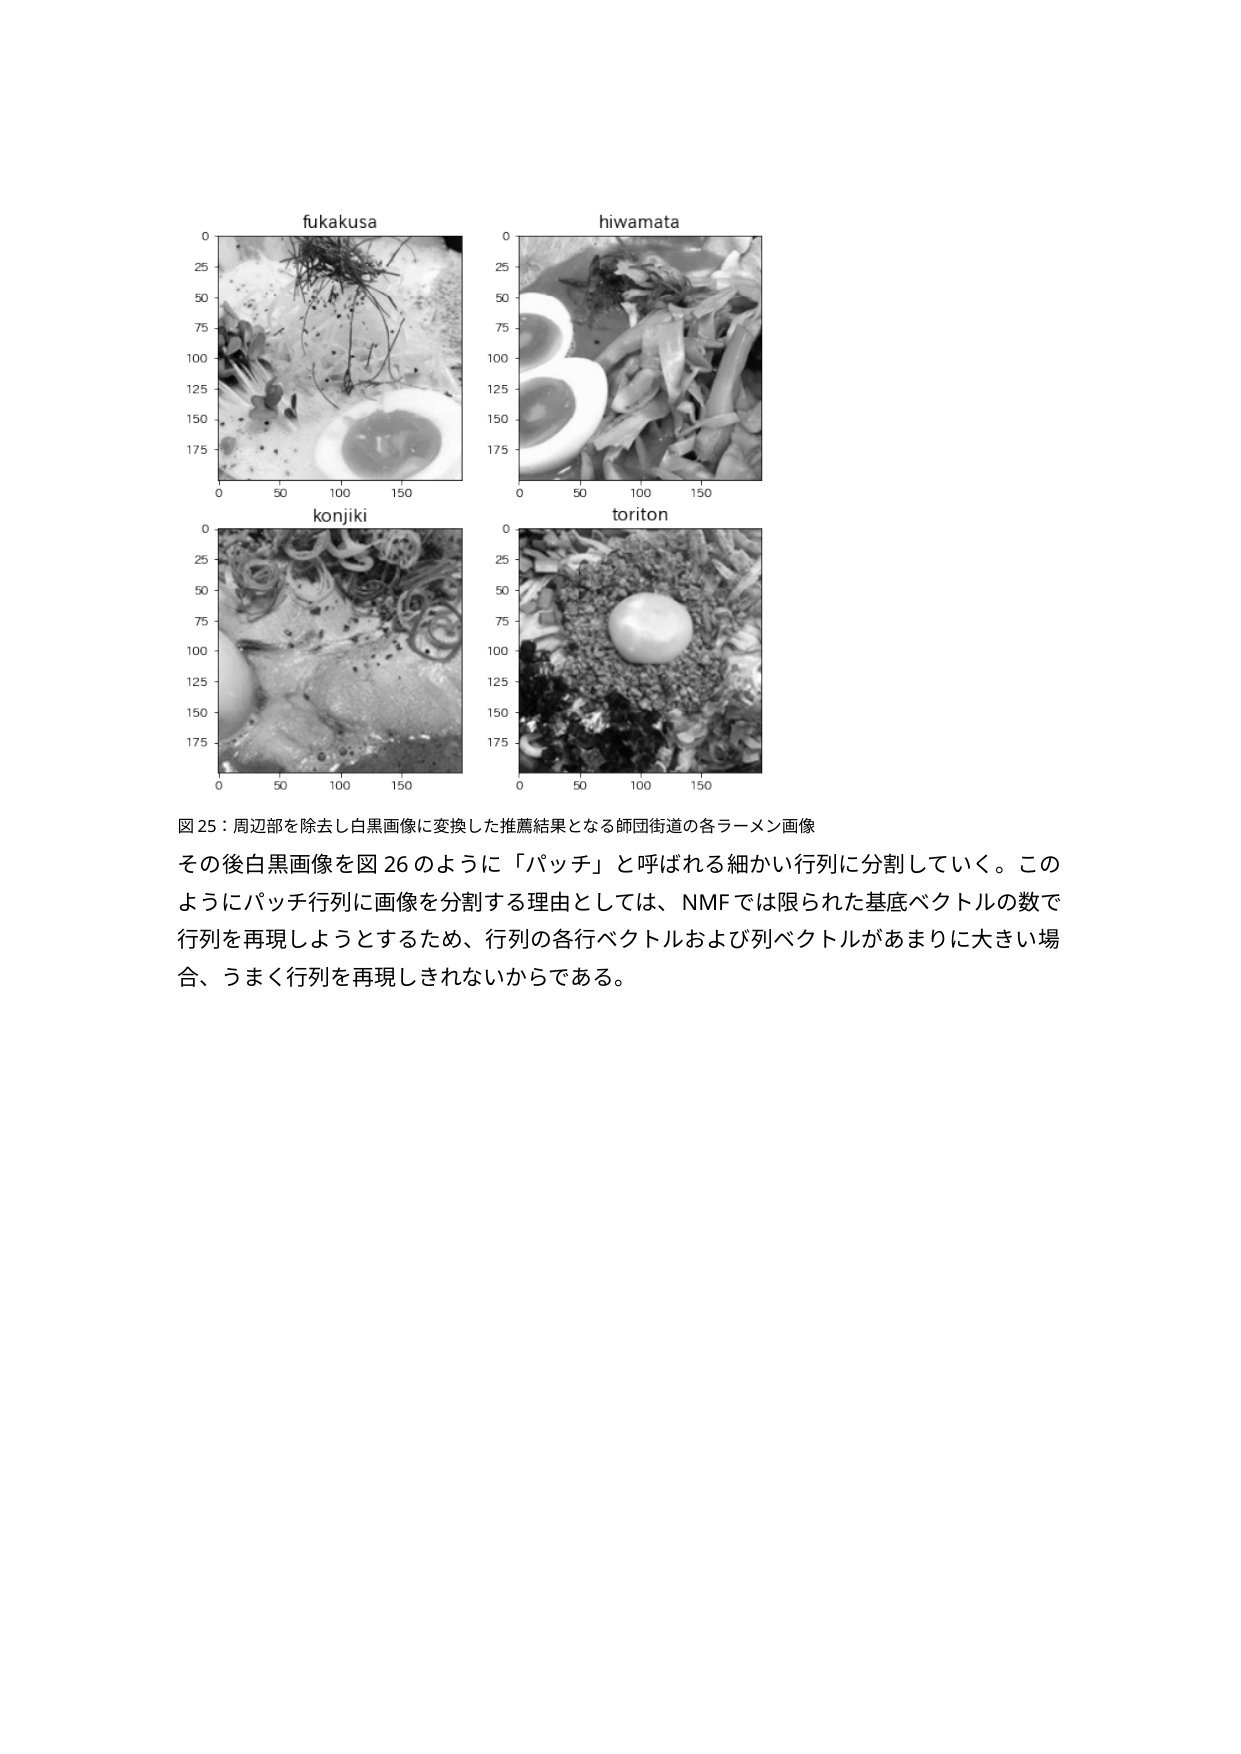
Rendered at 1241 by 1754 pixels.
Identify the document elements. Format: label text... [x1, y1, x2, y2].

text その後白黒画像を図26のように「パッチ」と呼ばれる細かい行列に分割していく。このようにパッチ行列に画像を分割する理由としては、NMFでは限られた基底ベクトルの数で行列を再現しようとするため、行列の各行ベクトルおよび列ベクトルがあまりに大きい場合、うまく行列を再現しきれないからである。 [177, 844, 1063, 994]
text 図25：周辺部を除去し白黒画像に変換した推薦結果となる師団街道の各ラーメン画像 [177, 807, 1063, 844]
picture [177, 206, 770, 801]
